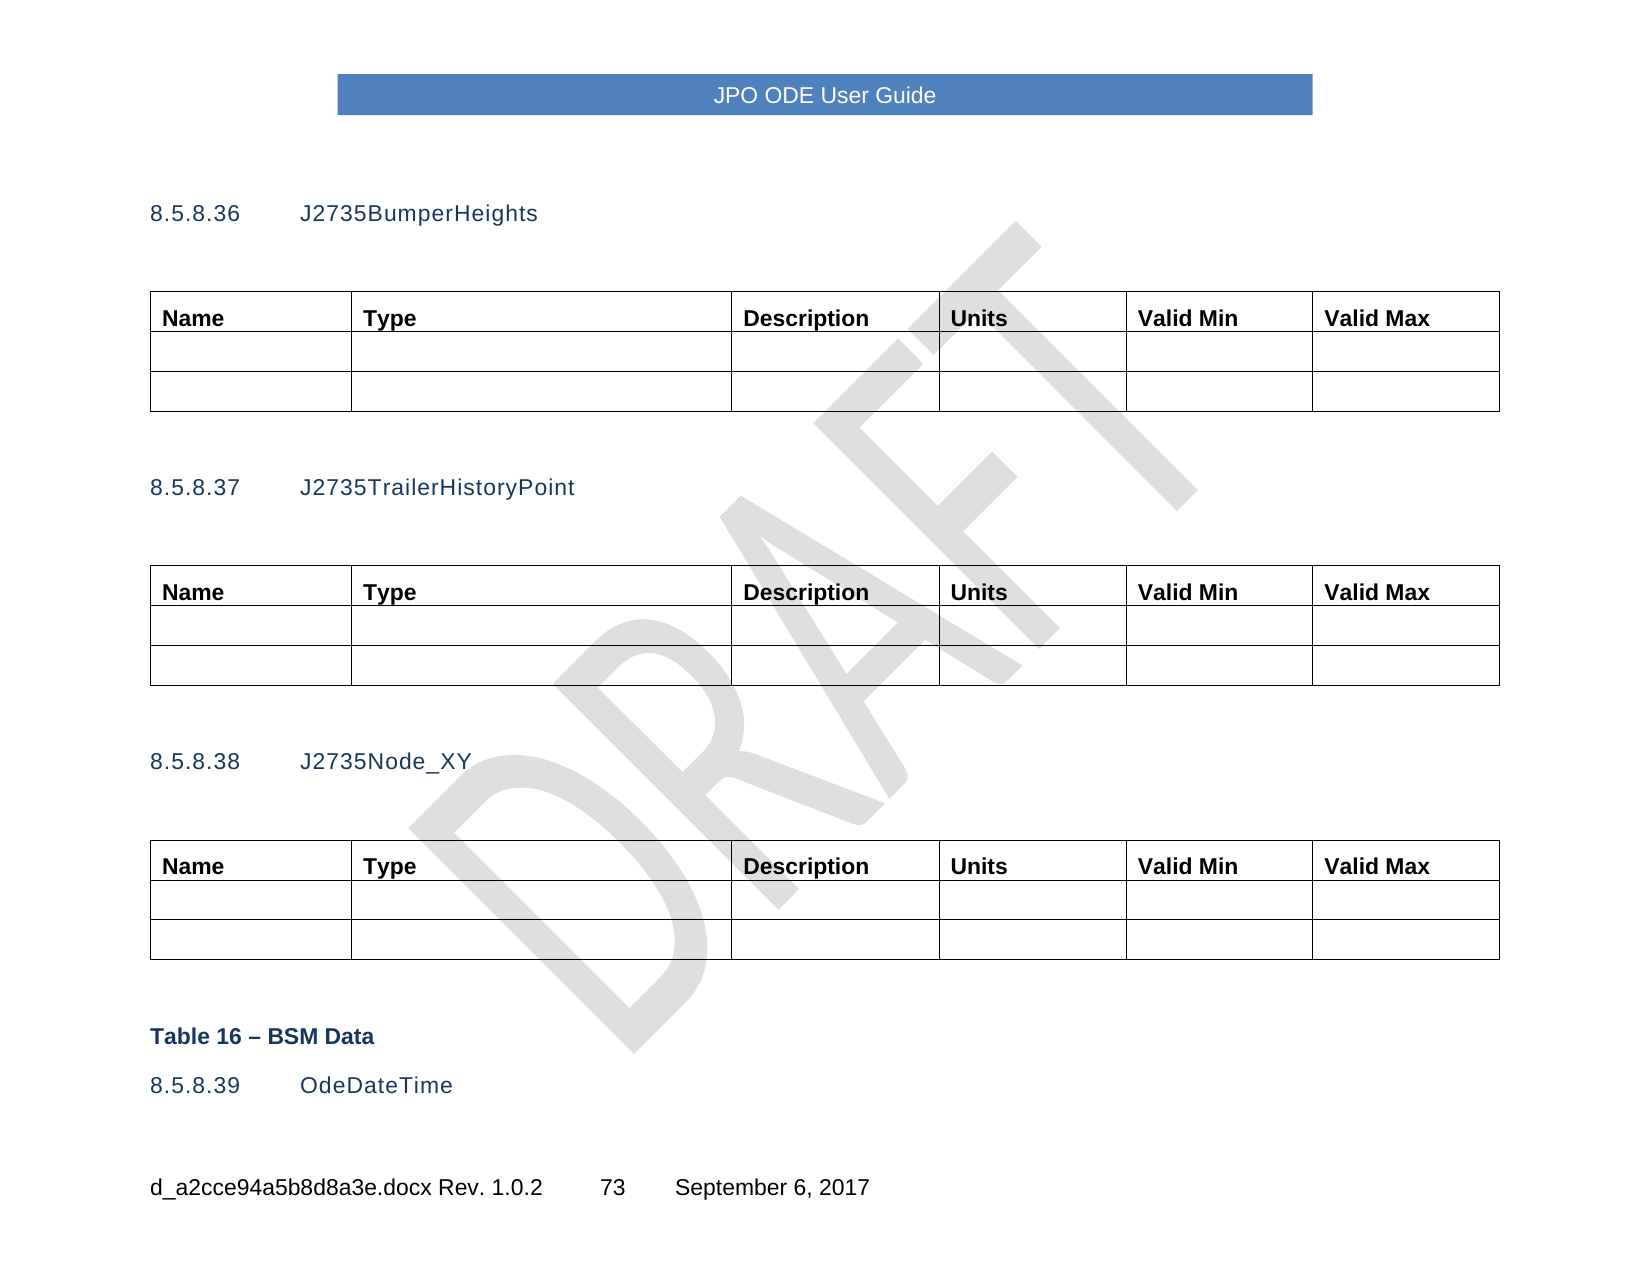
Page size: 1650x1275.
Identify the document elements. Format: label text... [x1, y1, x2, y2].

table_cell [352, 332, 731, 371]
table_header Name [151, 292, 351, 331]
subtitle J2735Node_XY [150, 748, 1500, 775]
table_cell [940, 920, 1126, 959]
table_header Type [352, 841, 731, 879]
table_cell [151, 646, 351, 685]
table_cell [1127, 332, 1312, 371]
subtitle J2735TrailerHistoryPoint [150, 474, 1500, 500]
table_header Units [940, 841, 1126, 879]
table_cell [1127, 372, 1312, 411]
table_cell [1313, 920, 1499, 959]
table_header Type [352, 566, 731, 605]
table_cell [151, 606, 351, 645]
table_cell [732, 372, 939, 411]
subtitle OdeDateTime [150, 1072, 1500, 1099]
table_header Description [732, 292, 939, 331]
table_cell [352, 646, 731, 685]
table_cell [1313, 372, 1499, 411]
table_cell [151, 332, 351, 371]
table_cell [151, 881, 351, 919]
table_header Name [151, 566, 351, 605]
table_cell [1127, 606, 1312, 645]
table_cell [940, 646, 1126, 685]
table_cell [151, 920, 351, 959]
table_cell [151, 372, 351, 411]
table_cell [1127, 646, 1312, 685]
table_header Description [732, 841, 939, 879]
table_header Valid Max [1313, 566, 1499, 605]
table_cell [732, 881, 939, 919]
table_cell [732, 332, 939, 371]
table_cell [940, 332, 1126, 371]
table_header Valid Min [1127, 566, 1312, 605]
table_header Valid Min [1127, 841, 1312, 879]
table_cell [1127, 920, 1312, 959]
table_cell [1313, 881, 1499, 919]
table_cell [732, 606, 939, 645]
table_cell [940, 606, 1126, 645]
table_cell [1313, 332, 1499, 371]
table_cell [352, 920, 731, 959]
table_cell [352, 881, 731, 919]
table_header Description [732, 566, 939, 605]
table_cell [352, 606, 731, 645]
table_cell [1313, 646, 1499, 685]
table_header Valid Min [1127, 292, 1312, 331]
subtitle J2735BumperHeights [150, 200, 1500, 226]
table_header Name [151, 841, 351, 879]
table_header Units [940, 292, 1126, 331]
table_cell [732, 646, 939, 685]
table_cell [940, 881, 1126, 919]
table_cell [1127, 881, 1312, 919]
table_header Valid Max [1313, 841, 1499, 879]
table_cell [352, 372, 731, 411]
table_cell [940, 372, 1126, 411]
table_cell [1313, 606, 1499, 645]
table_cell [732, 920, 939, 959]
table_header Valid Max [1313, 292, 1499, 331]
table_header Units [940, 566, 1126, 605]
table_header Type [352, 292, 731, 331]
